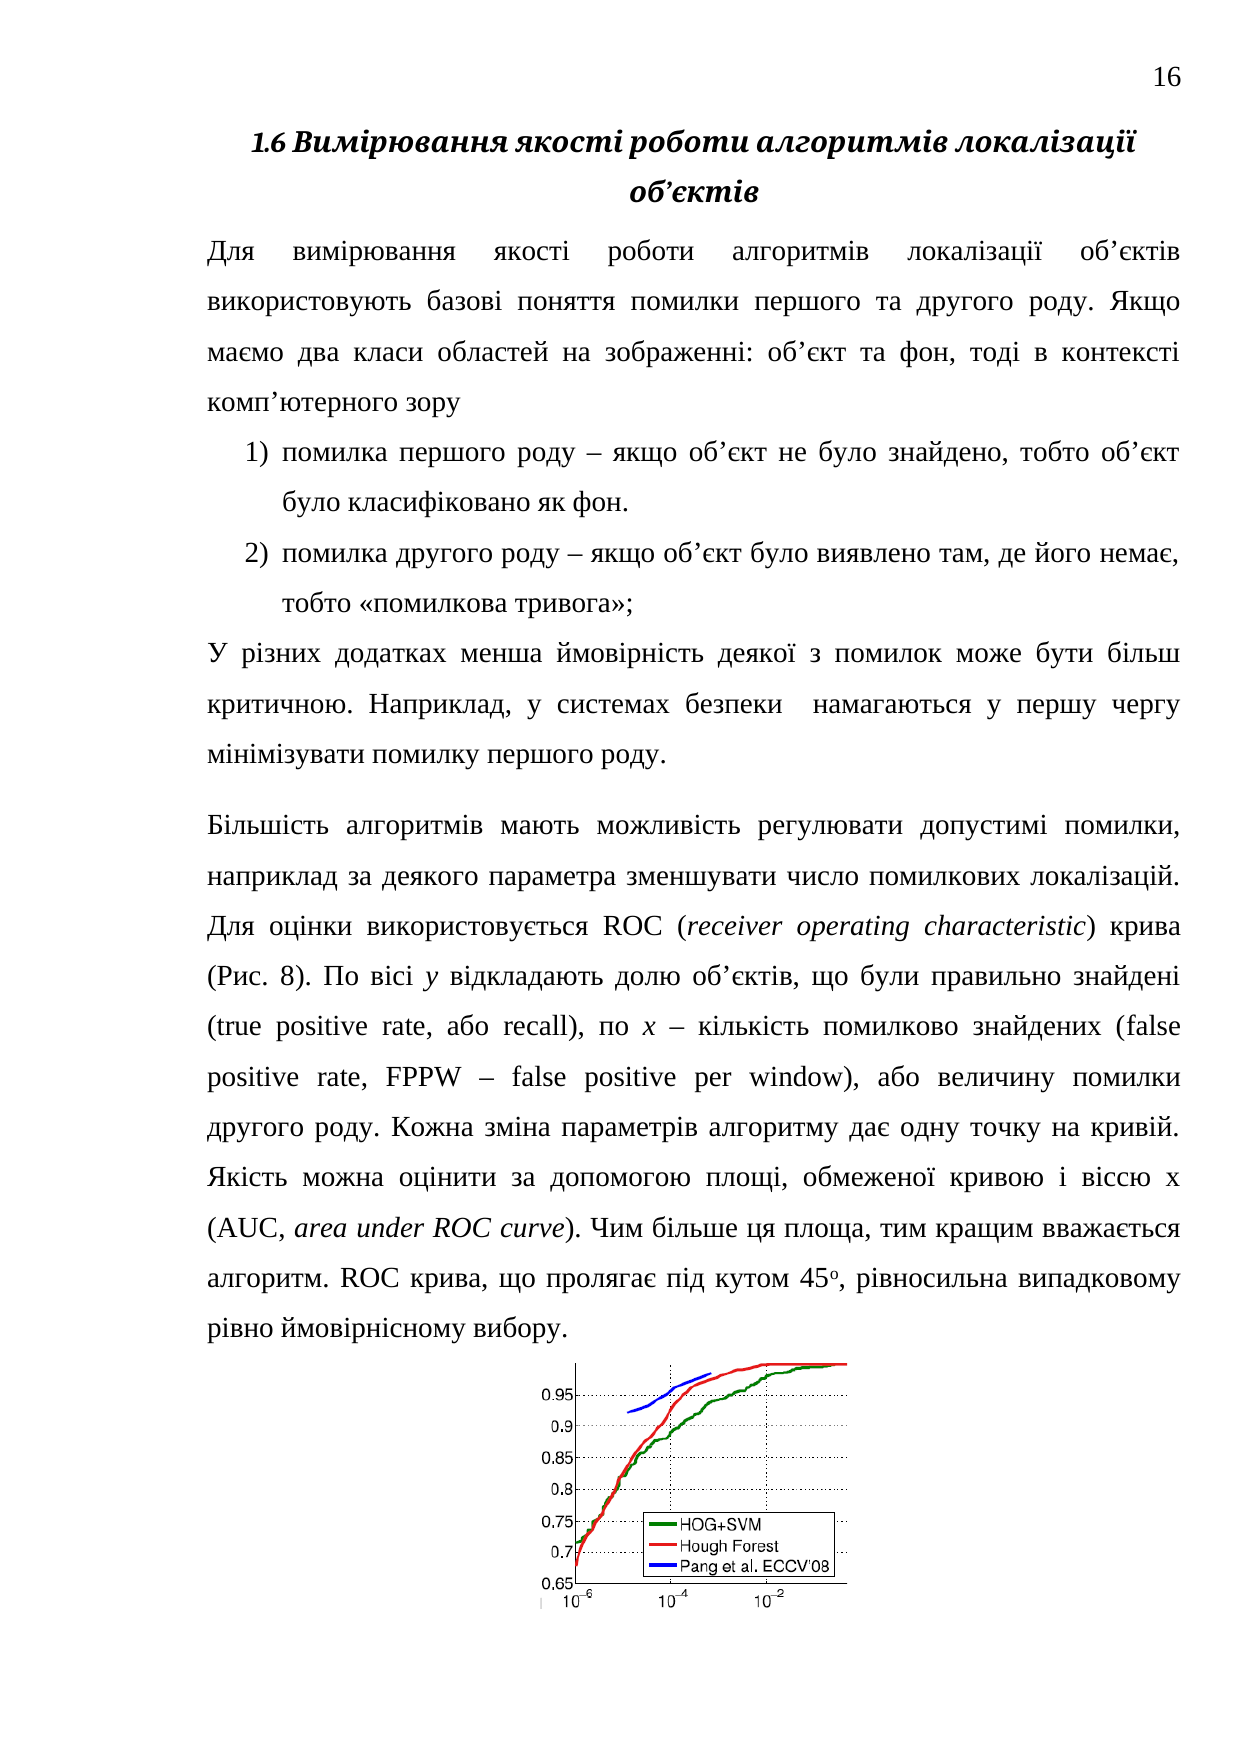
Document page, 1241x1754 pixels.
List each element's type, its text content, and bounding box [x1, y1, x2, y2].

list помилка першого роду – якщо об’єкт не було знайдено, тобто об’єкт було класифіковано як фон. [244, 434, 1181, 518]
text Для вимірювання якості роботи алгоритмів локалізації об’єктів використовують базові поняття помилки першого та другого роду. Якщо маємо два класи областей на зображенні: об’єкт та фон, тоді в контексті комп’ютерного зору [207, 233, 1181, 417]
text У різних додатках менша ймовірність деякої з помилок може бути більш критичною. Наприклад, у системах безпеки намагаються у першу чергу мінімізувати помилку першого роду. [207, 636, 1181, 770]
picture [540, 1360, 848, 1609]
list помилка другого роду – якщо об’єкт було виявлено там, де його немає, тобто «помилкова тривога»; [244, 535, 1181, 619]
subtitle 1.6 Вимірювання якості роботи алгоритмів локалізації об’єктів [207, 126, 1181, 210]
